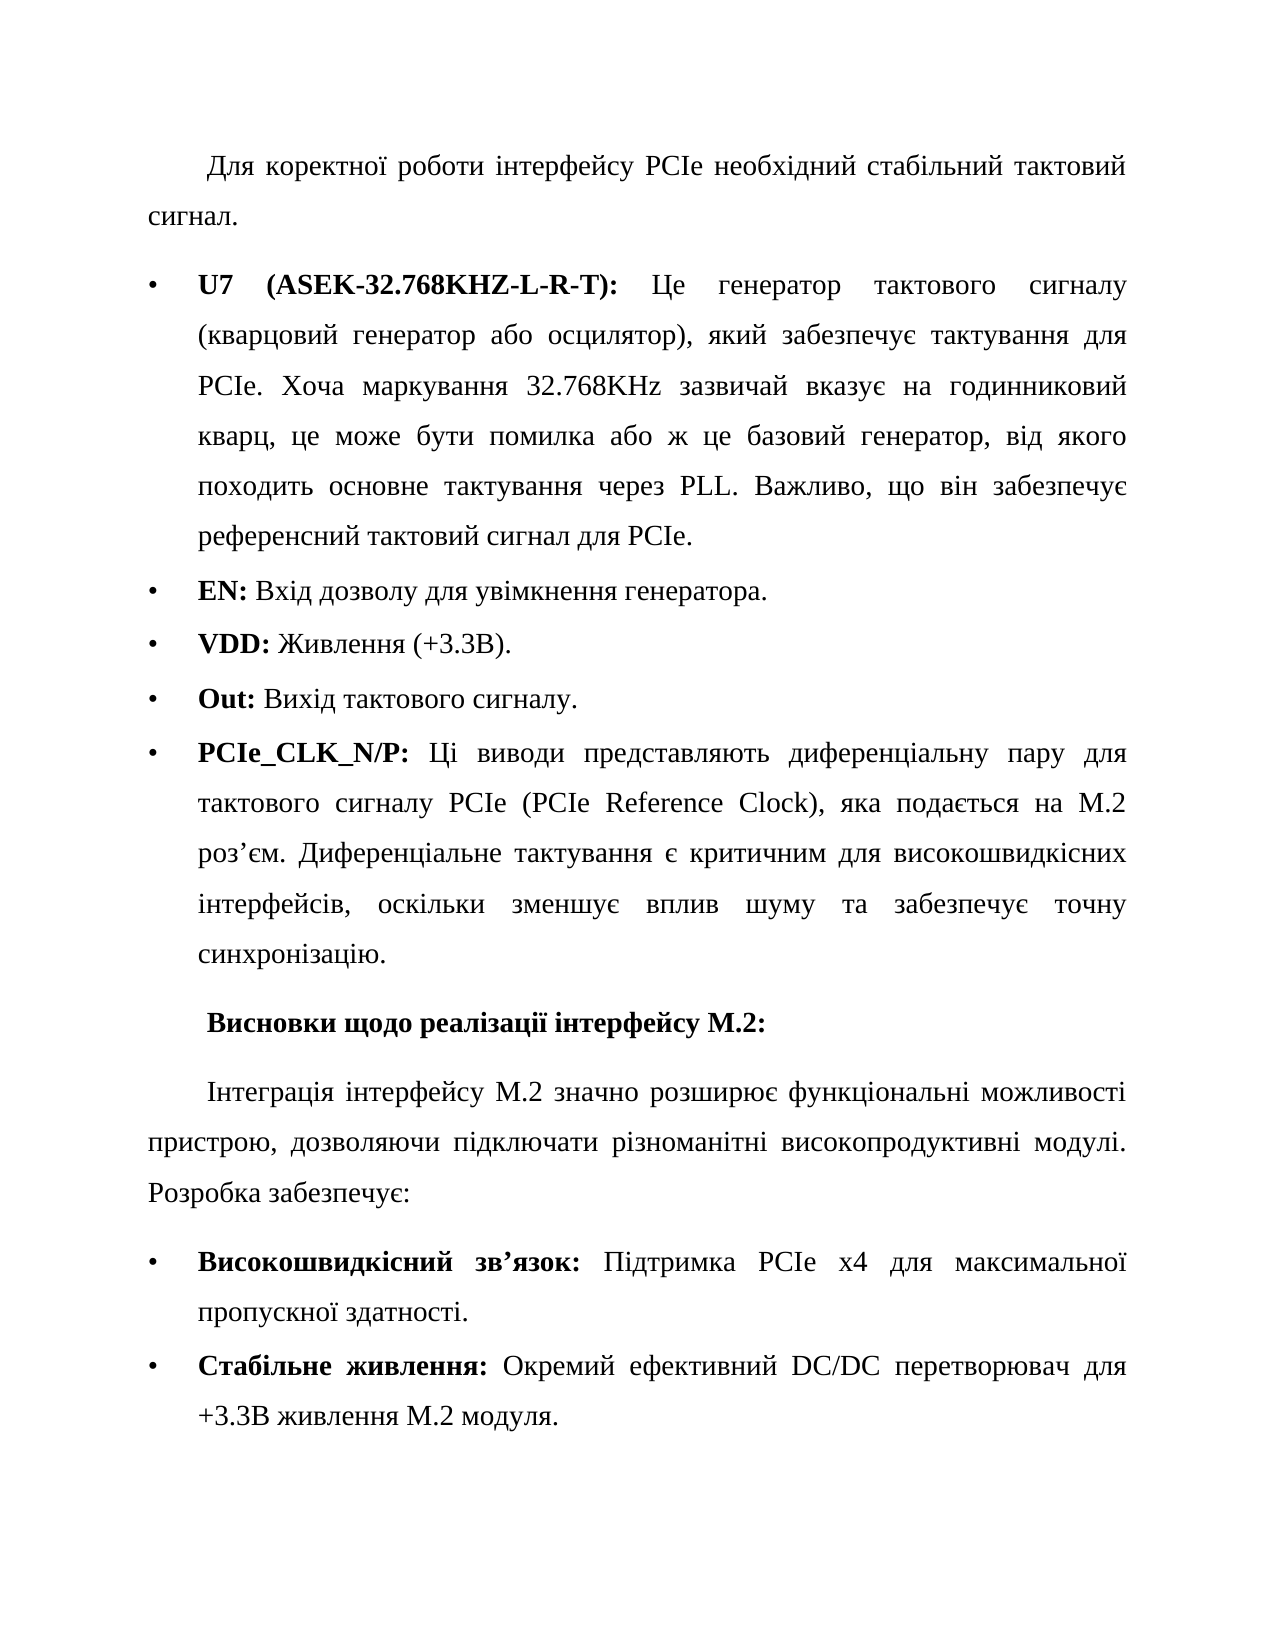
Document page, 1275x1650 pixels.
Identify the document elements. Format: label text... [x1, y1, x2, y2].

text Для коректної роботи інтерфейсу PCIe необхідний стабільний тактовий сигнал. [148, 148, 1127, 231]
list VDD: Живлення (+3.3В). [148, 627, 1127, 660]
list Out: Вихід тактового сигналу. [148, 681, 1127, 714]
list Стабільне живлення: Окремий ефективний DC/DC перетворювач для +3.3В живлення M.2 модуля. [148, 1348, 1127, 1432]
list U7 (ASEK-32.768KHZ-L-R-T): Це генератор тактового сигналу (кварцовий генератор або осцилятор), який забезпечує тактування для PCIe. Хоча маркування 32.768KHz зазвичай вказує на годинниковий кварц, це може бути помилка або ж це базовий генератор, від якого походить основне тактування через PLL. Важливо, що він забезпечує референсний тактовий сигнал для PCIe. [148, 267, 1127, 552]
list EN: Вхід дозволу для увімкнення генератора. [148, 573, 1127, 606]
list Високошвидкісний зв’язок: Підтримка PCIe x4 для максимальної пропускної здатності. [148, 1244, 1127, 1328]
text Інтеграція інтерфейсу M.2 значно розширює функціональні можливості пристрою, дозволяючи підключати різноманітні високопродуктивні модулі. Розробка забезпечує: [148, 1074, 1127, 1208]
list PCIe_CLK_N/P: Ці виводи представляють диференціальну пару для тактового сигналу PCIe (PCIe Reference Clock), яка подається на M.2 роз’єм. Диференціальне тактування є критичним для високошвидкісних інтерфейсів, оскільки зменшує вплив шуму та забезпечує точну синхронізацію. [148, 735, 1127, 969]
text Висновки щодо реалізації інтерфейсу M.2: [148, 1005, 1127, 1039]
